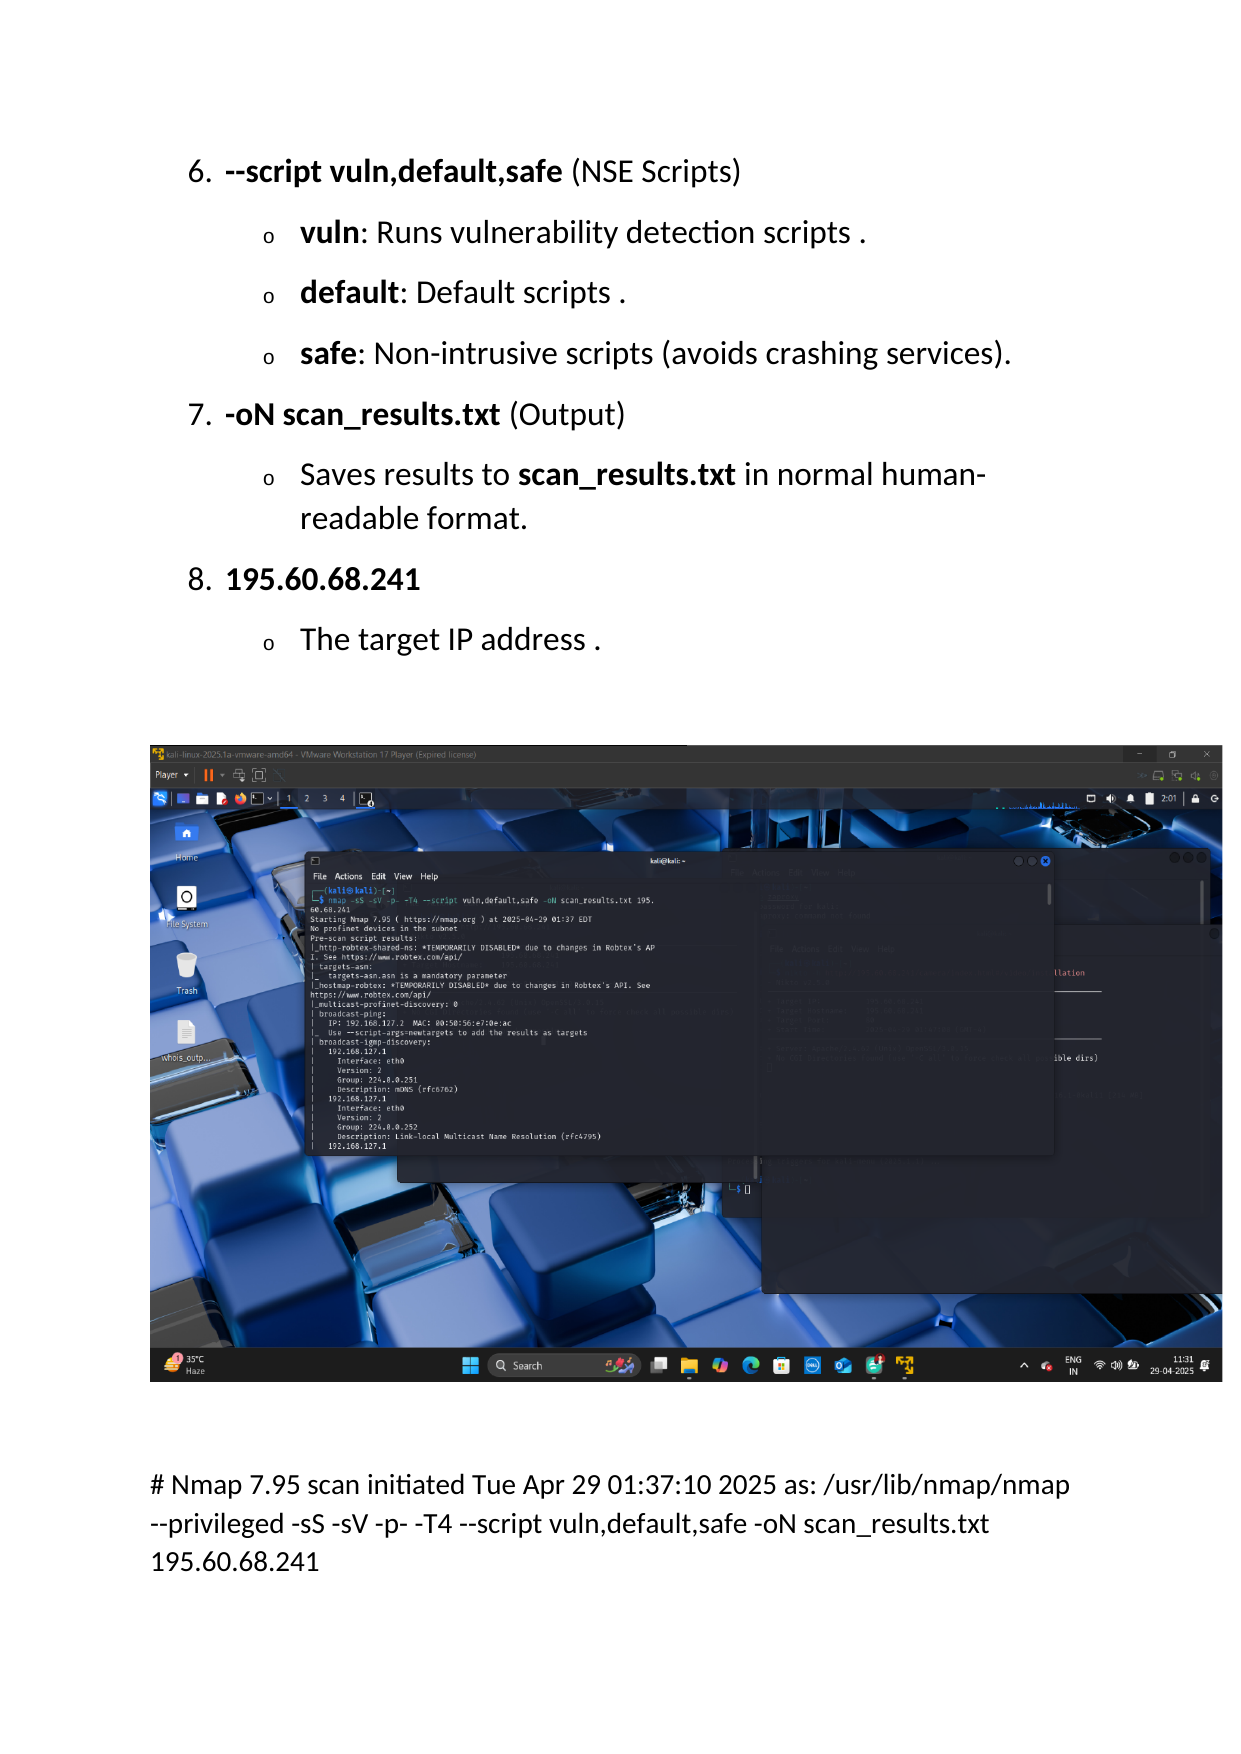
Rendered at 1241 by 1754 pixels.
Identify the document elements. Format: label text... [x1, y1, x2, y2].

list -oN scan_results.txt (Output) [187, 392, 1090, 433]
picture [150, 745, 1223, 1382]
list default: Default scripts . [262, 271, 1090, 312]
list The target IP address . [262, 618, 1090, 659]
list Saves results to scan_results.txt in normal human-readable format. [262, 453, 1090, 538]
list safe: Non-intrusive scripts (avoids crashing services). [262, 332, 1090, 373]
list --script vuln,default,safe (NSE Scripts) [187, 150, 1090, 191]
list 195.60.68.241 [187, 558, 1090, 598]
list vuln: Runs vulnerability detection scripts . [262, 211, 1090, 251]
text # Nmap 7.95 scan initiated Tue Apr 29 01:37:10 2025 as: /usr/lib/nmap/nmap --privileged -sS -sV -p- -T4 --script vuln,default,safe -oN scan_results.txt 195.60.68.241 [150, 1466, 1090, 1579]
